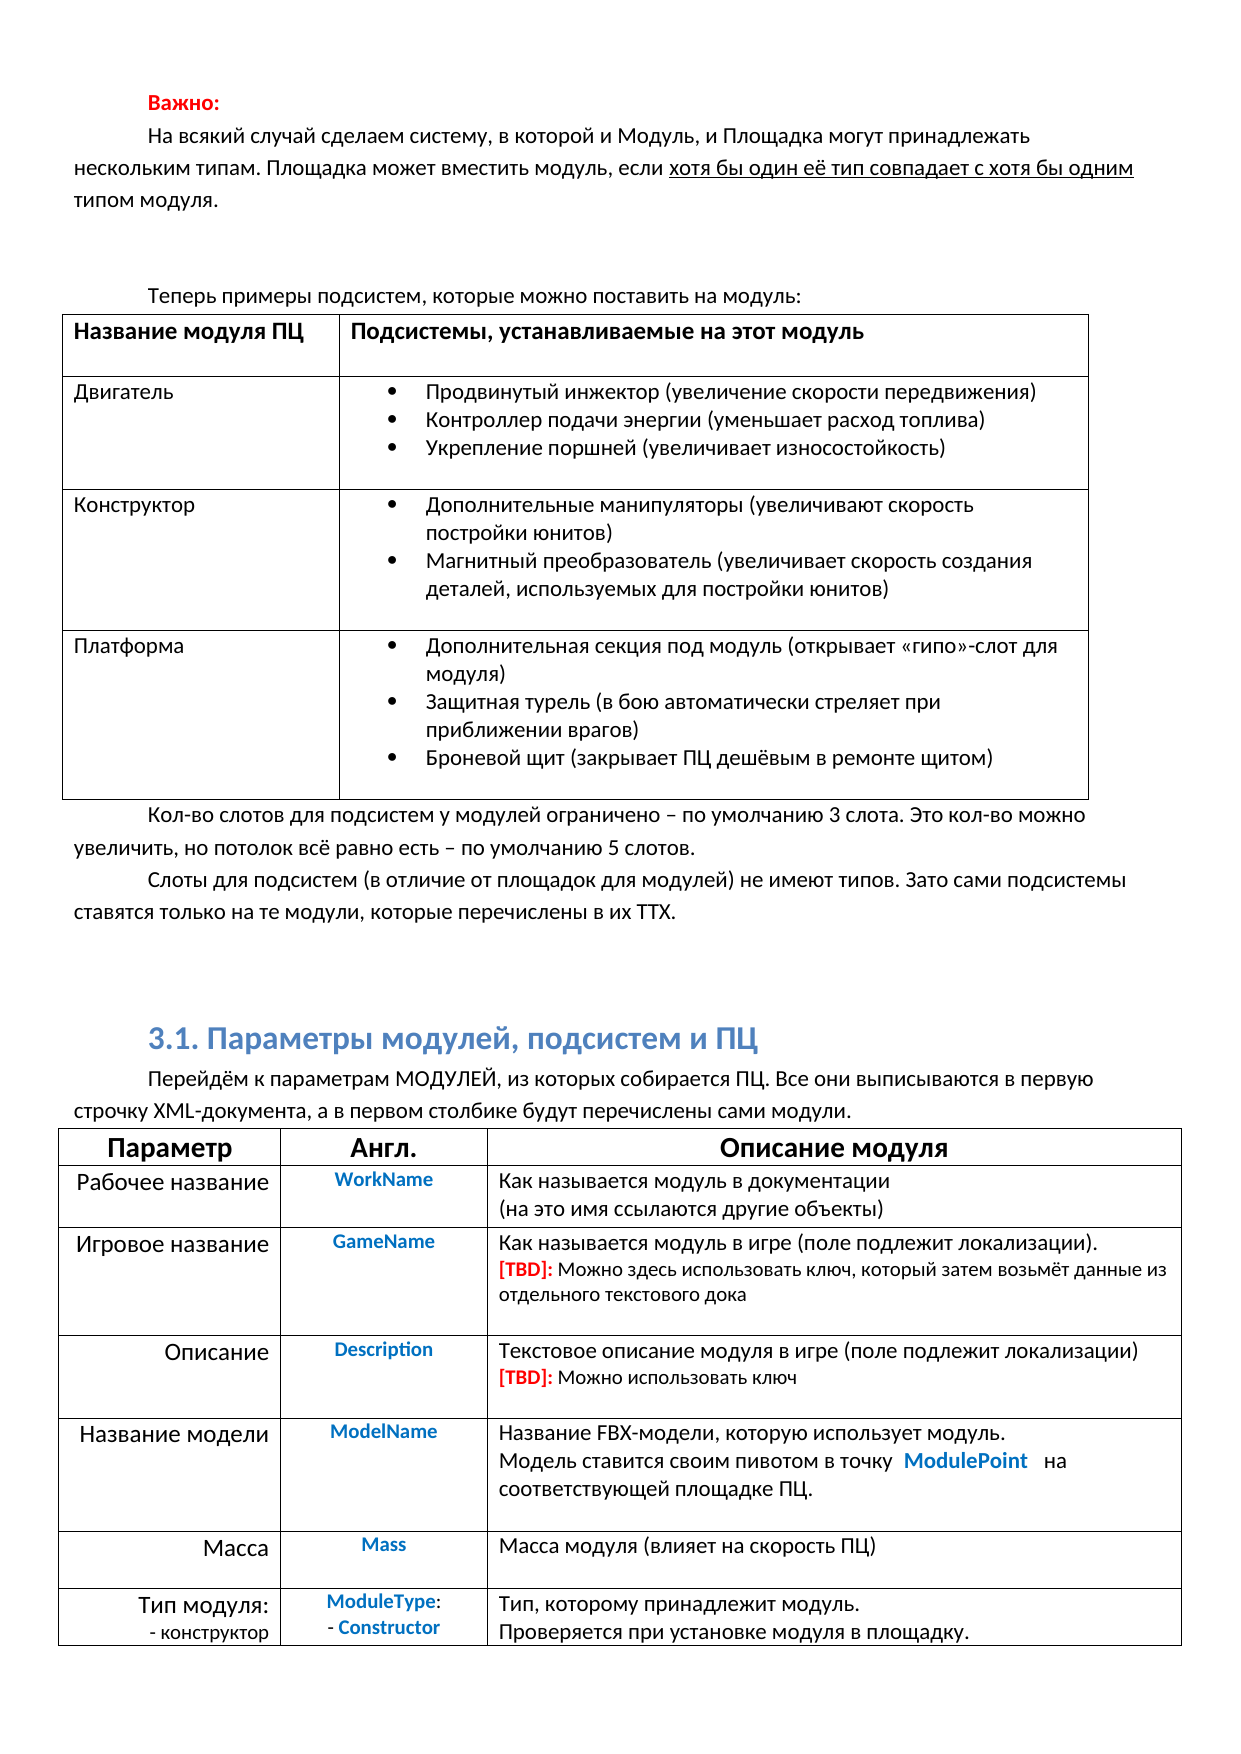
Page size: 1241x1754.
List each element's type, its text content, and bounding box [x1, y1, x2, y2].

table_cell Рабочее название [59, 1166, 280, 1227]
table_cell Название FBX-модели, которую использует модуль. Модель ставится своим пивотом в точку ModulePoint на соответствующей площадке ПЦ. [488, 1419, 1181, 1531]
table_cell Дополнительная секция под модуль (открывает «гипо»-слот для модуля) Защитная турель (в бою автоматически стреляет при приближении врагов) Броневой щит (закрывает ПЦ дешёвым в ремонте щитом) [340, 631, 1088, 799]
table_cell Description [281, 1336, 487, 1417]
table_cell Платформа [63, 631, 339, 799]
table_cell Масса модуля (влияет на скорость ПЦ) [488, 1532, 1181, 1588]
table_cell GameName [281, 1228, 487, 1335]
text Кол-во слотов для подсистем у модулей ограничено – по умолчанию 3 слота. Это кол-во можно увеличить, но потолок всё равно есть – по умолчанию 5 слотов. [74, 800, 1152, 861]
text Слоты для подсистем (в отличие от площадок для модулей) не имеют типов. Зато сами подсистемы ставятся только на те модули, которые перечислены в их ТТХ. [74, 865, 1152, 925]
table_cell WorkName [281, 1166, 487, 1227]
table_header Параметр [59, 1129, 280, 1165]
table_cell Двигатель [63, 377, 339, 489]
table_cell Дополнительные манипуляторы (увеличивают скорость постройки юнитов) Магнитный преобразователь (увеличивает скорость создания деталей, используемых для постройки юнитов) [340, 490, 1088, 630]
table_cell Описание [59, 1336, 280, 1417]
table_header Англ. [281, 1129, 487, 1165]
table_header Описание модуля [488, 1129, 1181, 1165]
table_header Название модуля ПЦ [63, 315, 339, 376]
table_cell Текстовое описание модуля в игре (поле подлежит локализации) [TBD]: Можно использовать ключ [488, 1336, 1181, 1417]
subtitle 3.1. Параметры модулей, подсистем и ПЦ [148, 1017, 1152, 1058]
table_cell Игровое название [59, 1228, 280, 1335]
table_cell Название модели [59, 1419, 280, 1531]
text На всякий случай сделаем систему, в которой и Модуль, и Площадка могут принадлежать нескольким типам. Площадка может вместить модуль, если хотя бы один её тип совпадает с хотя бы одним типом модуля. [74, 121, 1152, 213]
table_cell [488, 1589, 1181, 1645]
table_cell Конструктор [63, 490, 339, 630]
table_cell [281, 1589, 487, 1645]
text Перейдём к параметрам МОДУЛЕЙ, из которых собирается ПЦ. Все они выписываются в первую строчку XML-документа, а в первом столбике будут перечислены сами модули. [74, 1064, 1152, 1124]
table_cell Масса [59, 1532, 280, 1588]
table_cell ModelName [281, 1419, 487, 1531]
text Теперь примеры подсистем, которые можно поставить на модуль: [74, 282, 1152, 310]
table_cell Mass [281, 1532, 487, 1588]
table_cell Продвинутый инжектор (увеличение скорости передвижения) Контроллер подачи энергии (уменьшает расход топлива) Укрепление поршней (увеличивает износостойкость) [340, 377, 1088, 489]
table_header Подсистемы, устанавливаемые на этот модуль [340, 315, 1088, 376]
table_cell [59, 1589, 280, 1645]
table_cell Как называется модуль в документации (на это имя ссылаются другие объекты) [488, 1166, 1181, 1227]
text Важно: [74, 88, 1152, 117]
table_cell Как называется модуль в игре (поле подлежит локализации). [TBD]: Можно здесь использовать ключ, который затем возьмёт данные из отдельного текстового дока [488, 1228, 1181, 1335]
